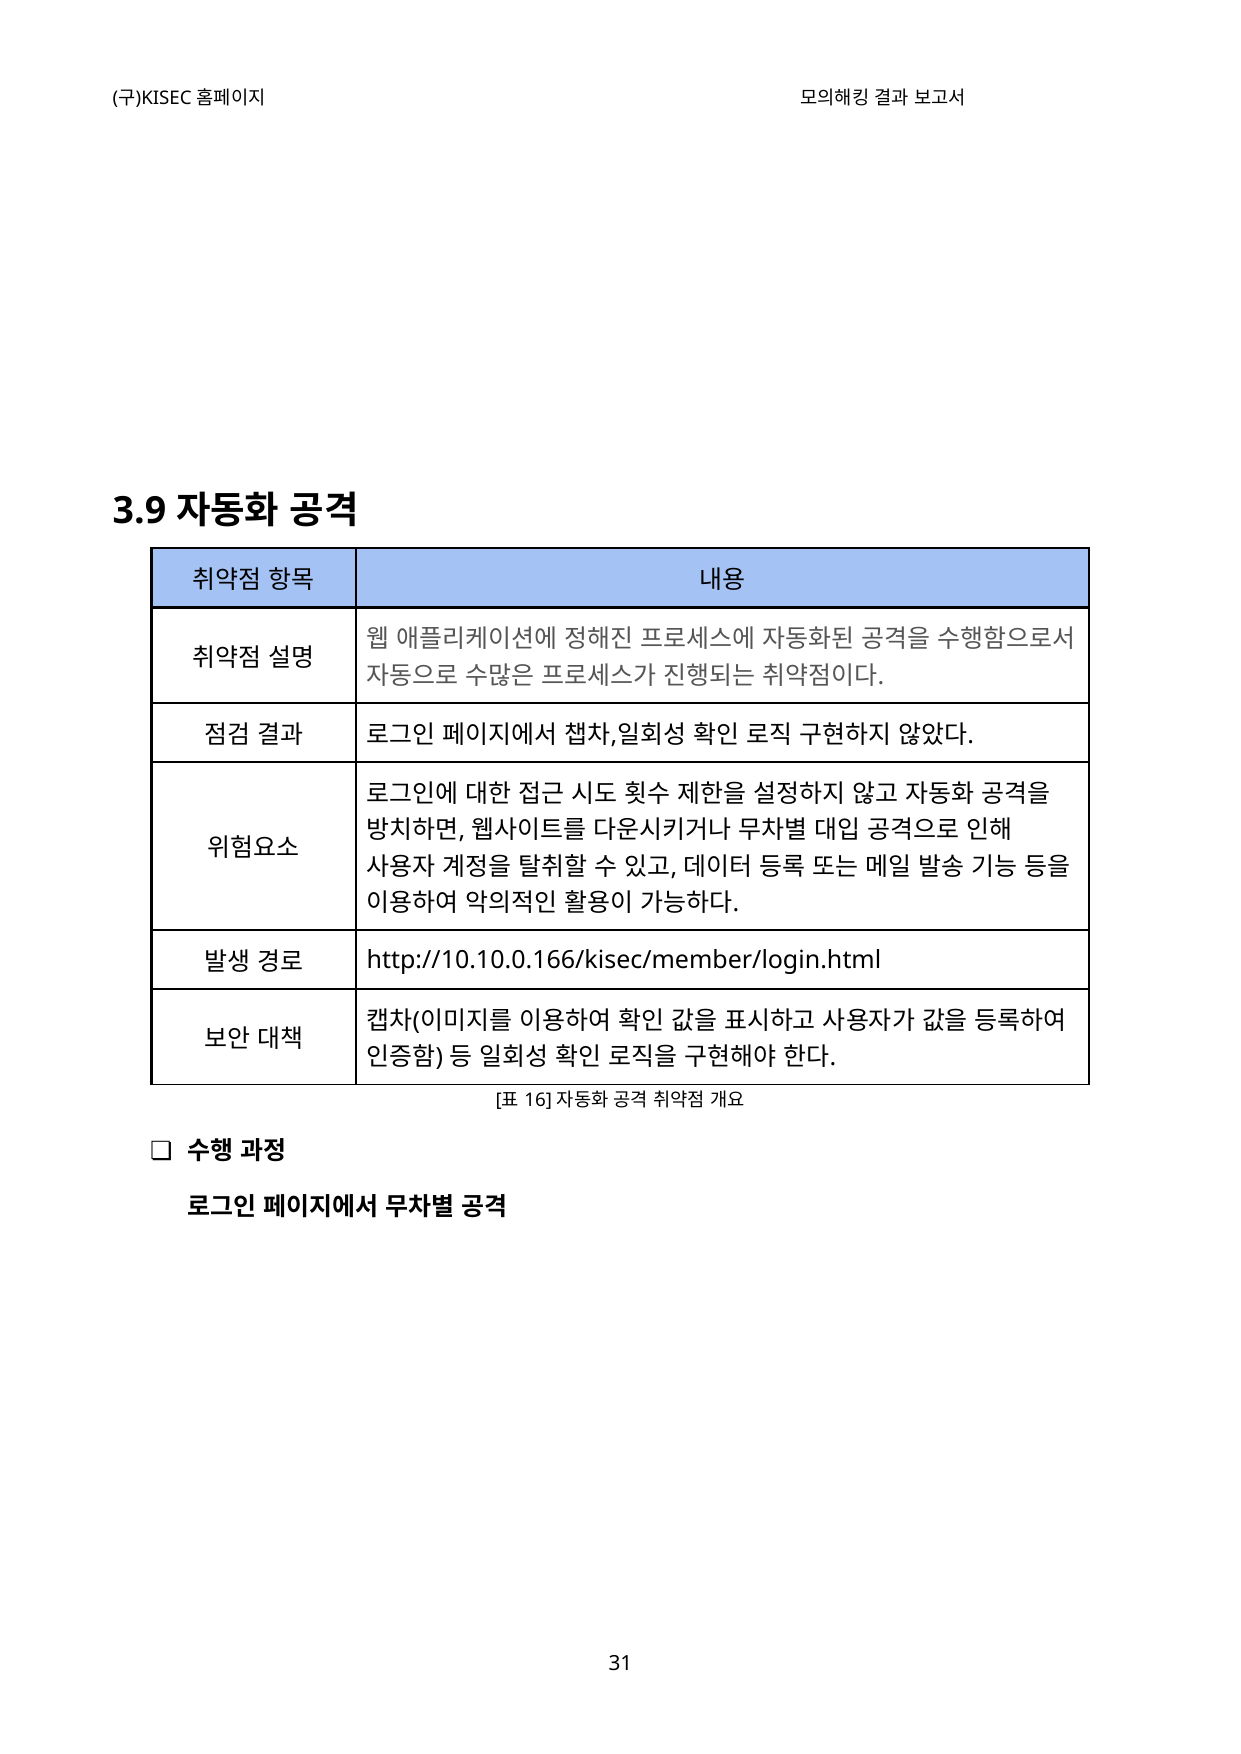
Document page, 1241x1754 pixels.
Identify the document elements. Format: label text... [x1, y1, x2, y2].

table_cell 위험요소 [153, 763, 355, 929]
table_header 내용 [357, 549, 1088, 606]
table_cell 점검 결과 [153, 704, 355, 761]
table_cell 캡차(이미지를 이용하여 확인 값을 표시하고 사용자가 값을 등록하여 인증함) 등 일회성 확인 로직을 구현해야 한다. [357, 990, 1088, 1083]
table_cell 보안 대책 [153, 990, 355, 1083]
table_cell 웹 애플리케이션에 정해진 프로세스에 자동화된 공격을 수행함으로서 자동으로 수많은 프로세스가 진행되는 취약점이다. [357, 609, 1088, 702]
table_cell 로그인 페이지에서 챕차,일회성 확인 로직 구현하지 않았다. [357, 704, 1088, 761]
table_cell 취약점 설명 [153, 609, 355, 702]
subtitle 3.9 자동화 공격 [112, 480, 1128, 535]
text 로그인 페이지에서 무차별 공격 [187, 1186, 1128, 1222]
table_cell 로그인에 대한 접근 시도 횟수 제한을 설정하지 않고 자동화 공격을 방치하면, 웹사이트를 다운시키거나 무차별 대입 공격으로 인해 사용자 계정을 탈취할 수 있고, 데이터 등록 또는 메일 발송 기능 등을 이용하여 악의적인 활용이 가능하다. [357, 763, 1088, 929]
table_cell http://10.10.0.166/kisec/member/login.html [357, 931, 1088, 988]
text [표 16] 자동화 공격 취약점 개요 [112, 1084, 1128, 1112]
table_cell 발생 경로 [153, 931, 355, 988]
list 수행 과정 [150, 1131, 1128, 1167]
table_header 취약점 항목 [153, 549, 355, 606]
